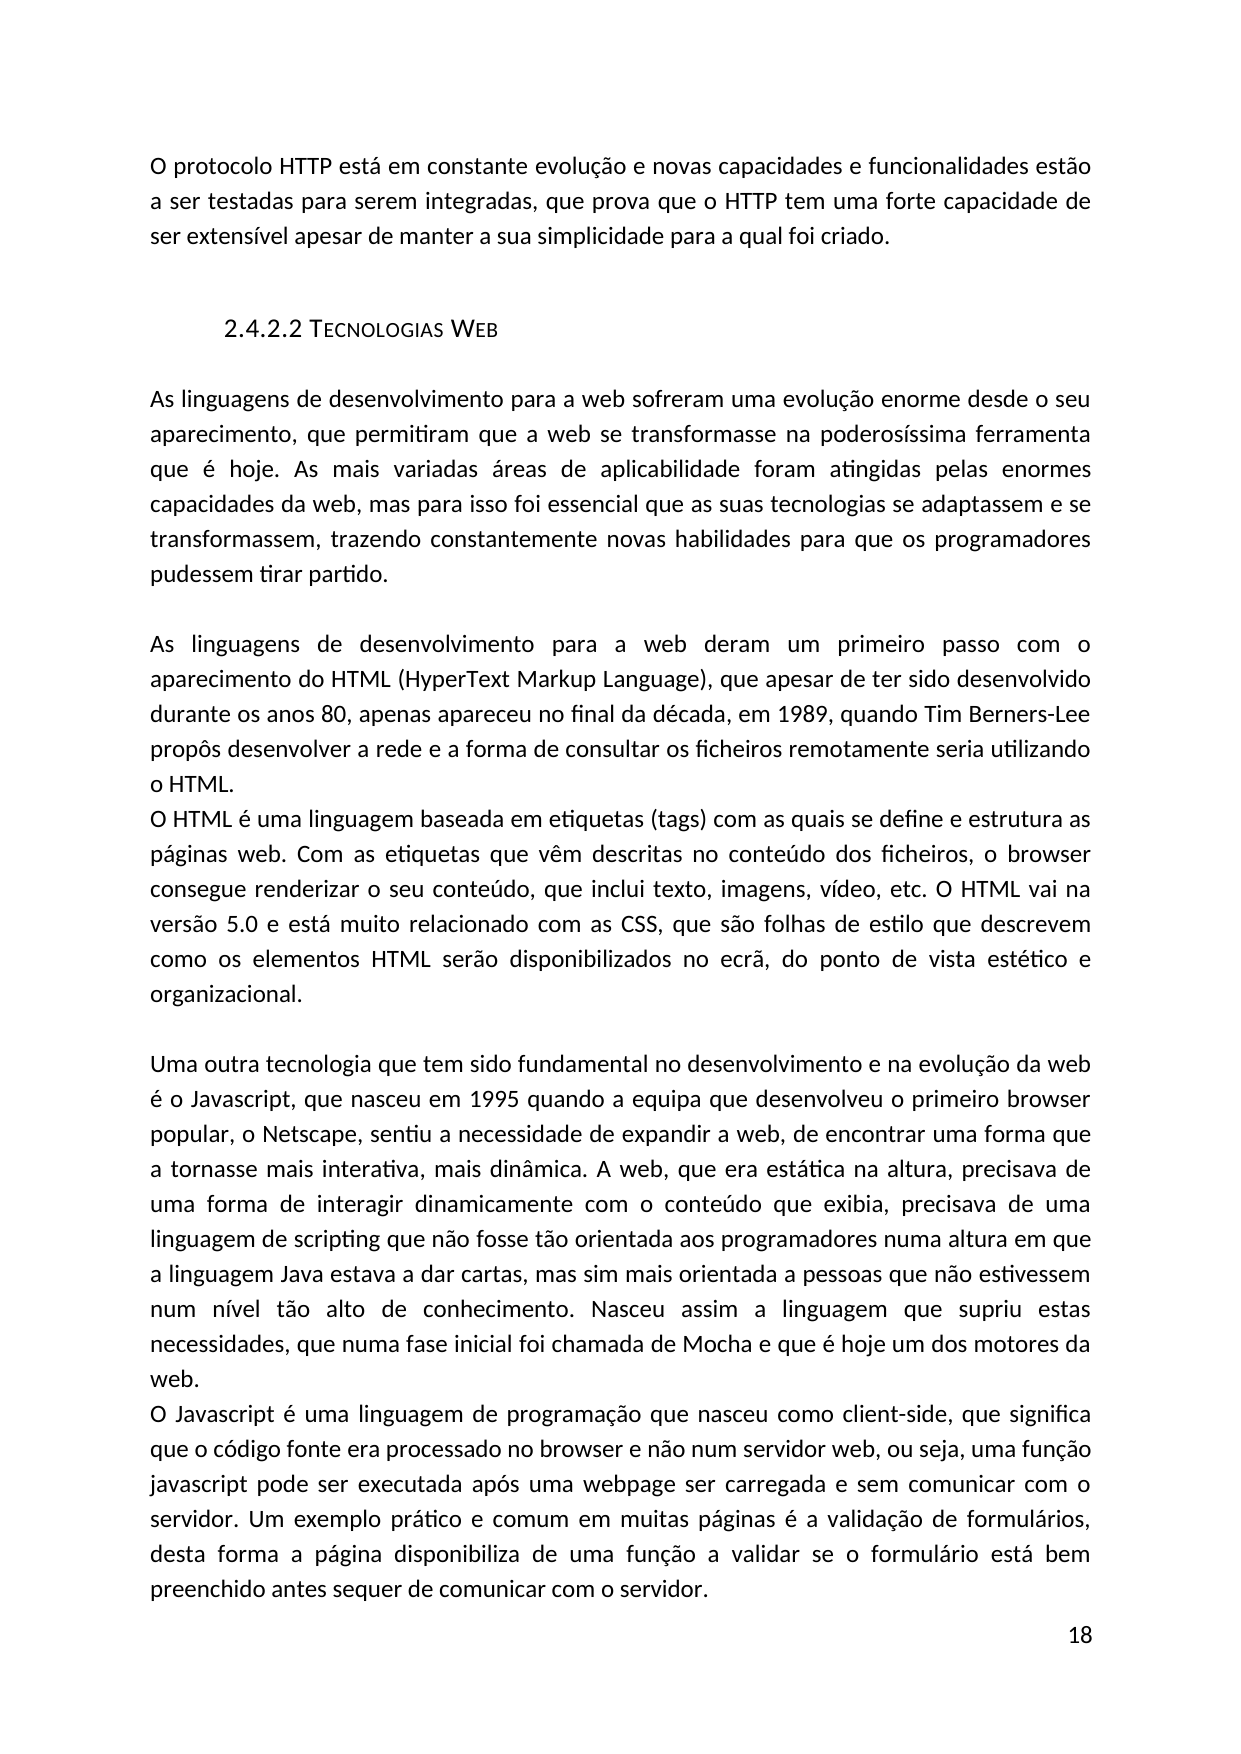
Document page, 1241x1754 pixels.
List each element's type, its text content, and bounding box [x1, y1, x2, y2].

text O protocolo HTTP está em constante evolução e novas capacidades e funcionalidades estão a ser testadas para serem integradas, que prova que o HTTP tem uma forte capacidade de ser extensível apesar de manter a sua simplicidade para a qual foi criado. [150, 150, 1092, 251]
text As linguagens de desenvolvimento para a web sofreram uma evolução enorme desde o seu aparecimento, que permitiram que a web se transformasse na poderosíssima ferramenta que é hoje. As mais variadas áreas de aplicabilidade foram atingidas pelas enormes capacidades da web, mas para isso foi essencial que as suas tecnologias se adaptassem e se transformassem, trazendo constantemente novas habilidades para que os programadores pudessem tirar partido. [150, 383, 1092, 589]
text Uma outra tecnologia que tem sido fundamental no desenvolvimento e na evolução da web é o Javascript, que nasceu em 1995 quando a equipa que desenvolveu o primeiro browser popular, o Netscape, sentiu a necessidade de expandir a web, de encontrar uma forma que a tornasse mais interativa, mais dinâmica. A web, que era estática na altura, precisava de uma forma de interagir dinamicamente com o conteúdo que exibia, precisava de uma linguagem de scripting que não fosse tão orientada aos programadores numa altura em que a linguagem Java estava a dar cartas, mas sim mais orientada a pessoas que não estivessem num nível tão alto de conhecimento. Nasceu assim a linguagem que supriu estas necessidades, que numa fase inicial foi chamada de Mocha e que é hoje um dos motores da web. [150, 1048, 1092, 1394]
subtitle 2.4.2.2 Tecnologias Web [150, 311, 1092, 344]
text O HTML é uma linguagem baseada em etiquetas (tags) com as quais se define e estrutura as páginas web. Com as etiquetas que vêm descritas no conteúdo dos ficheiros, o browser consegue renderizar o seu conteúdo, que inclui texto, imagens, vídeo, etc. O HTML vai na versão 5.0 e está muito relacionado com as CSS, que são folhas de estilo que descrevem como os elementos HTML serão disponibilizados no ecrã, do ponto de vista estético e organizacional. [150, 803, 1092, 1009]
text As linguagens de desenvolvimento para a web deram um primeiro passo com o aparecimento do HTML (HyperText Markup Language), que apesar de ter sido desenvolvido durante os anos 80, apenas apareceu no final da década, em 1989, quando Tim Berners-Lee propôs desenvolver a rede e a forma de consultar os ficheiros remotamente seria utilizando o HTML. [150, 628, 1092, 799]
text O Javascript é uma linguagem de programação que nasceu como client-side, que significa que o código fonte era processado no browser e não num servidor web, ou seja, uma função javascript pode ser executada após uma webpage ser carregada e sem comunicar com o servidor. Um exemplo prático e comum em muitas páginas é a validação de formulários, desta forma a página disponibiliza de uma função a validar se o formulário está bem preenchido antes sequer de comunicar com o servidor. [150, 1398, 1092, 1604]
